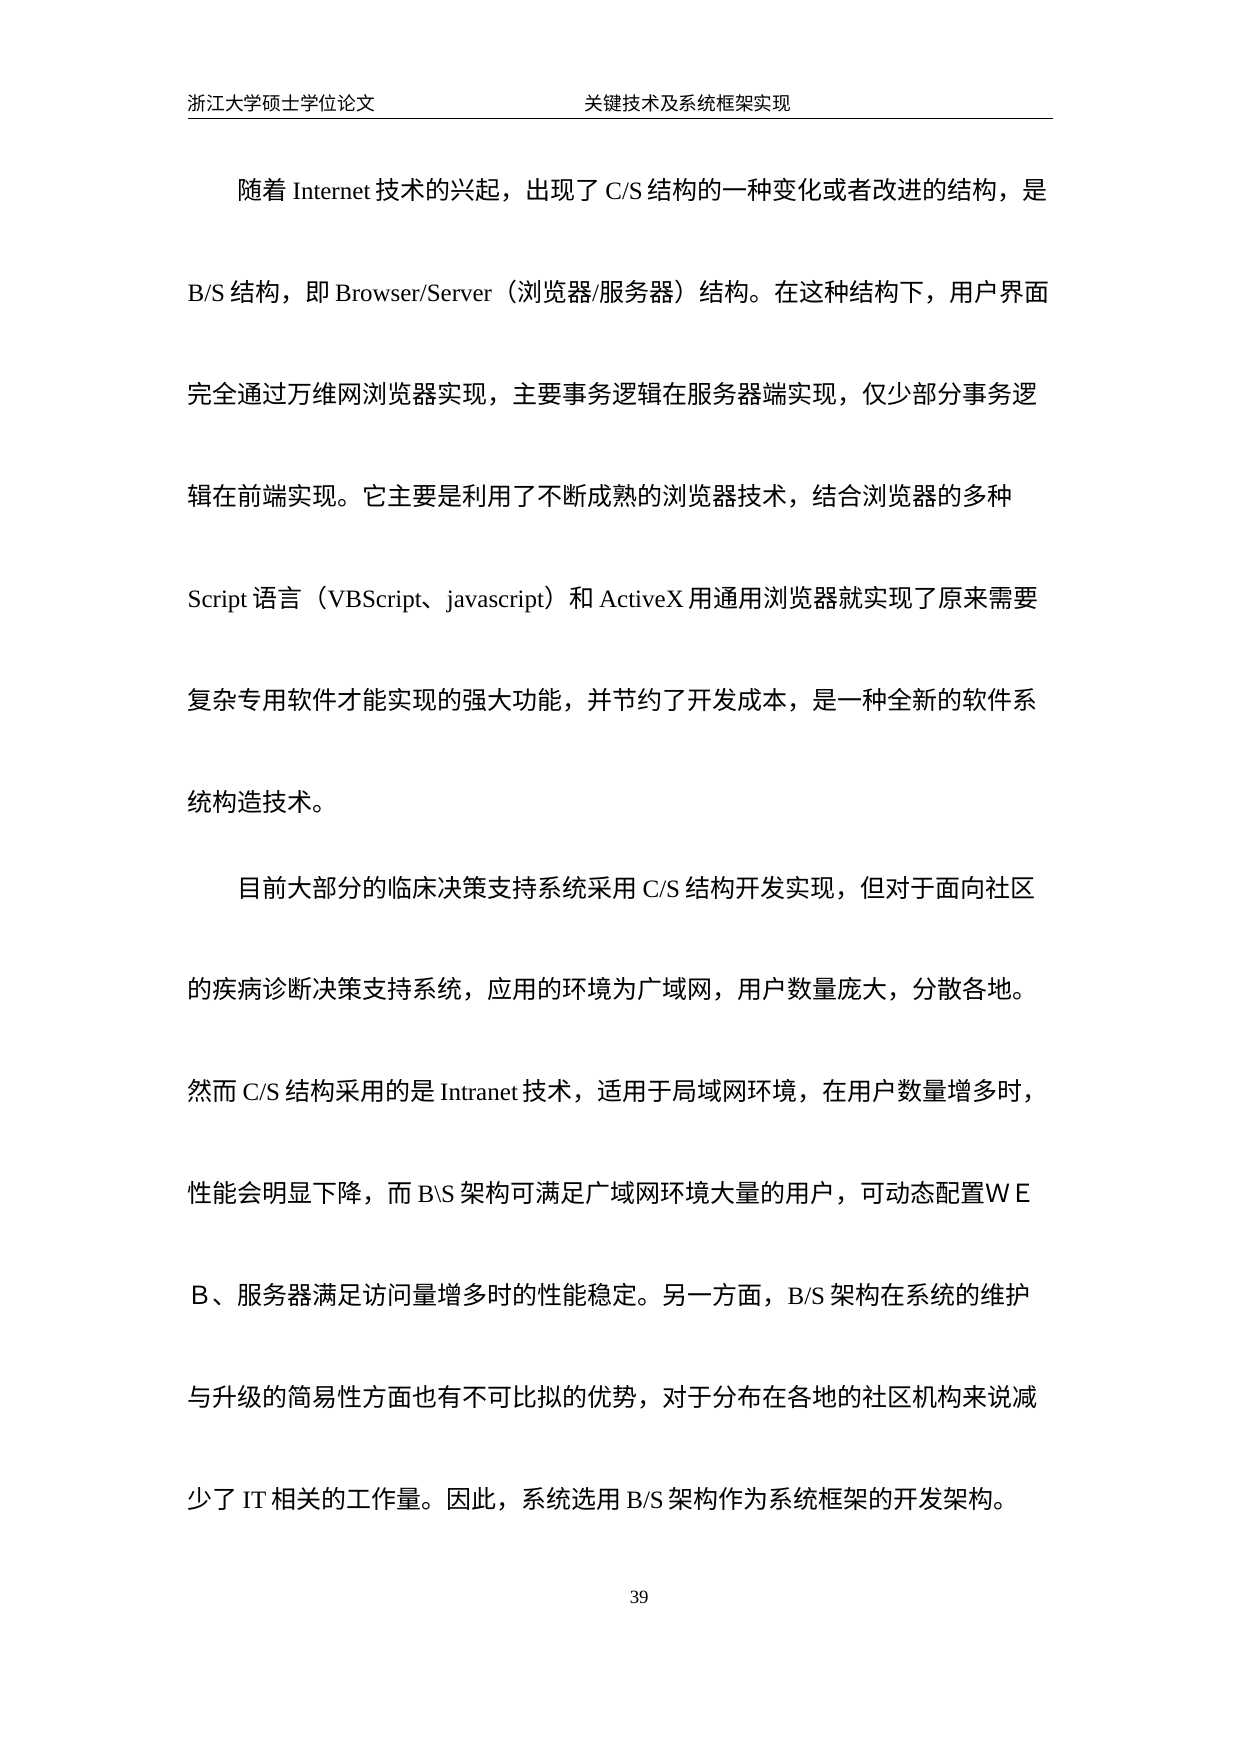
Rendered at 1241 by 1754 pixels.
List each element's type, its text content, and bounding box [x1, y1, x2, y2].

text 随着Internet技术的兴起，出现了C/S结构的一种变化或者改进的结构，是 B/S结构，即Browser/Server（浏览器/服务器）结构。在这种结构下，用户界面完全通过万维网浏览器实现，主要事务逻辑在服务器端实现，仅少部分事务逻辑在前端实现。它主要是利用了不断成熟的浏览器技术，结合浏览器的多种Script语言（VBScript、javascript）和ActiveX用通用浏览器就实现了原来需要复杂专用软件才能实现的强大功能，并节约了开发成本，是一种全新的软件系统构造技术。 [187, 155, 1053, 834]
text 目前大部分的临床决策支持系统采用C/S结构开发实现，但对于面向社区的疾病诊断决策支持系统，应用的环境为广域网，用户数量庞大，分散各地。然而C/S结构采用的是Intranet技术，适用于局域网环境，在用户数量增多时，性能会明显下降，而B\S架构可满足广域网环境大量的用户，可动态配置ＷＥＢ、服务器满足访问量增多时的性能稳定。另一方面，B/S架构在系统的维护与升级的简易性方面也有不可比拟的优势，对于分布在各地的社区机构来说减少了IT相关的工作量。因此，系统选用B/S架构作为系统框架的开发架构。 [187, 852, 1053, 1531]
